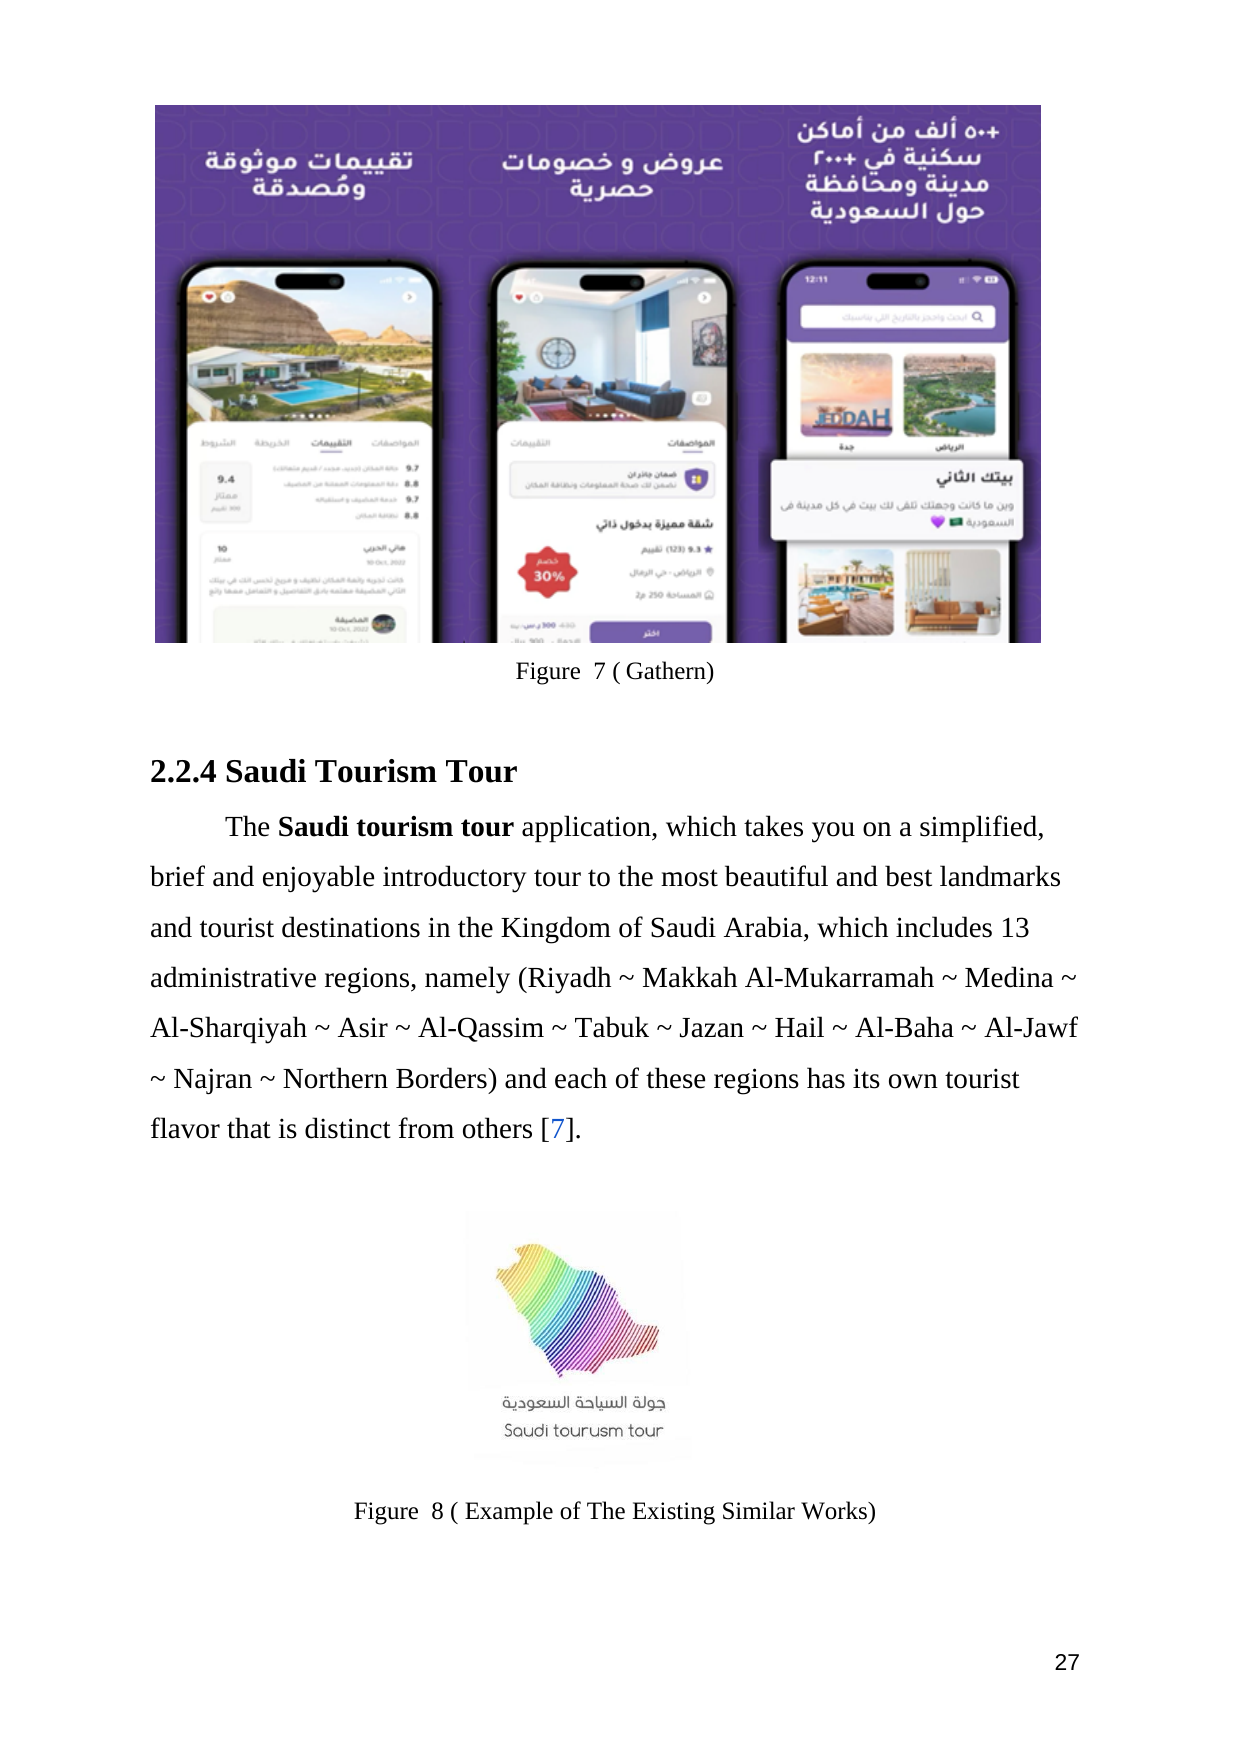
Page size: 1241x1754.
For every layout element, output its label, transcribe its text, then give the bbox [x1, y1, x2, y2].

picture [155, 105, 1041, 643]
text 2.2.4 Saudi Tourism Tour [150, 752, 1080, 790]
text The Saudi tourism tour application, which takes you on a simplified, brief and enjoyable introductory tour to the most beautiful and best landmarks and tourist destinations in the Kingdom of Saudi Arabia, which includes 13 administrative regions, namely (Riyadh ~ Makkah Al-Mukarramah ~ Medina ~ Al-Sharqiyah ~ Asir ~ Al-Qassim ~ Tabuk ~ Jazan ~ Hail ~ Al-Baha ~ Al-Jawf ~ Najran ~ Northern Borders) and each of these regions has its own tourist flavor that is distinct from others [7]. [150, 809, 1080, 1144]
text Figure 8 ( Example of The Existing Similar Works) [150, 1496, 1080, 1525]
picture [441, 1211, 713, 1483]
text Figure 7 ( Gathern) [150, 656, 1080, 685]
